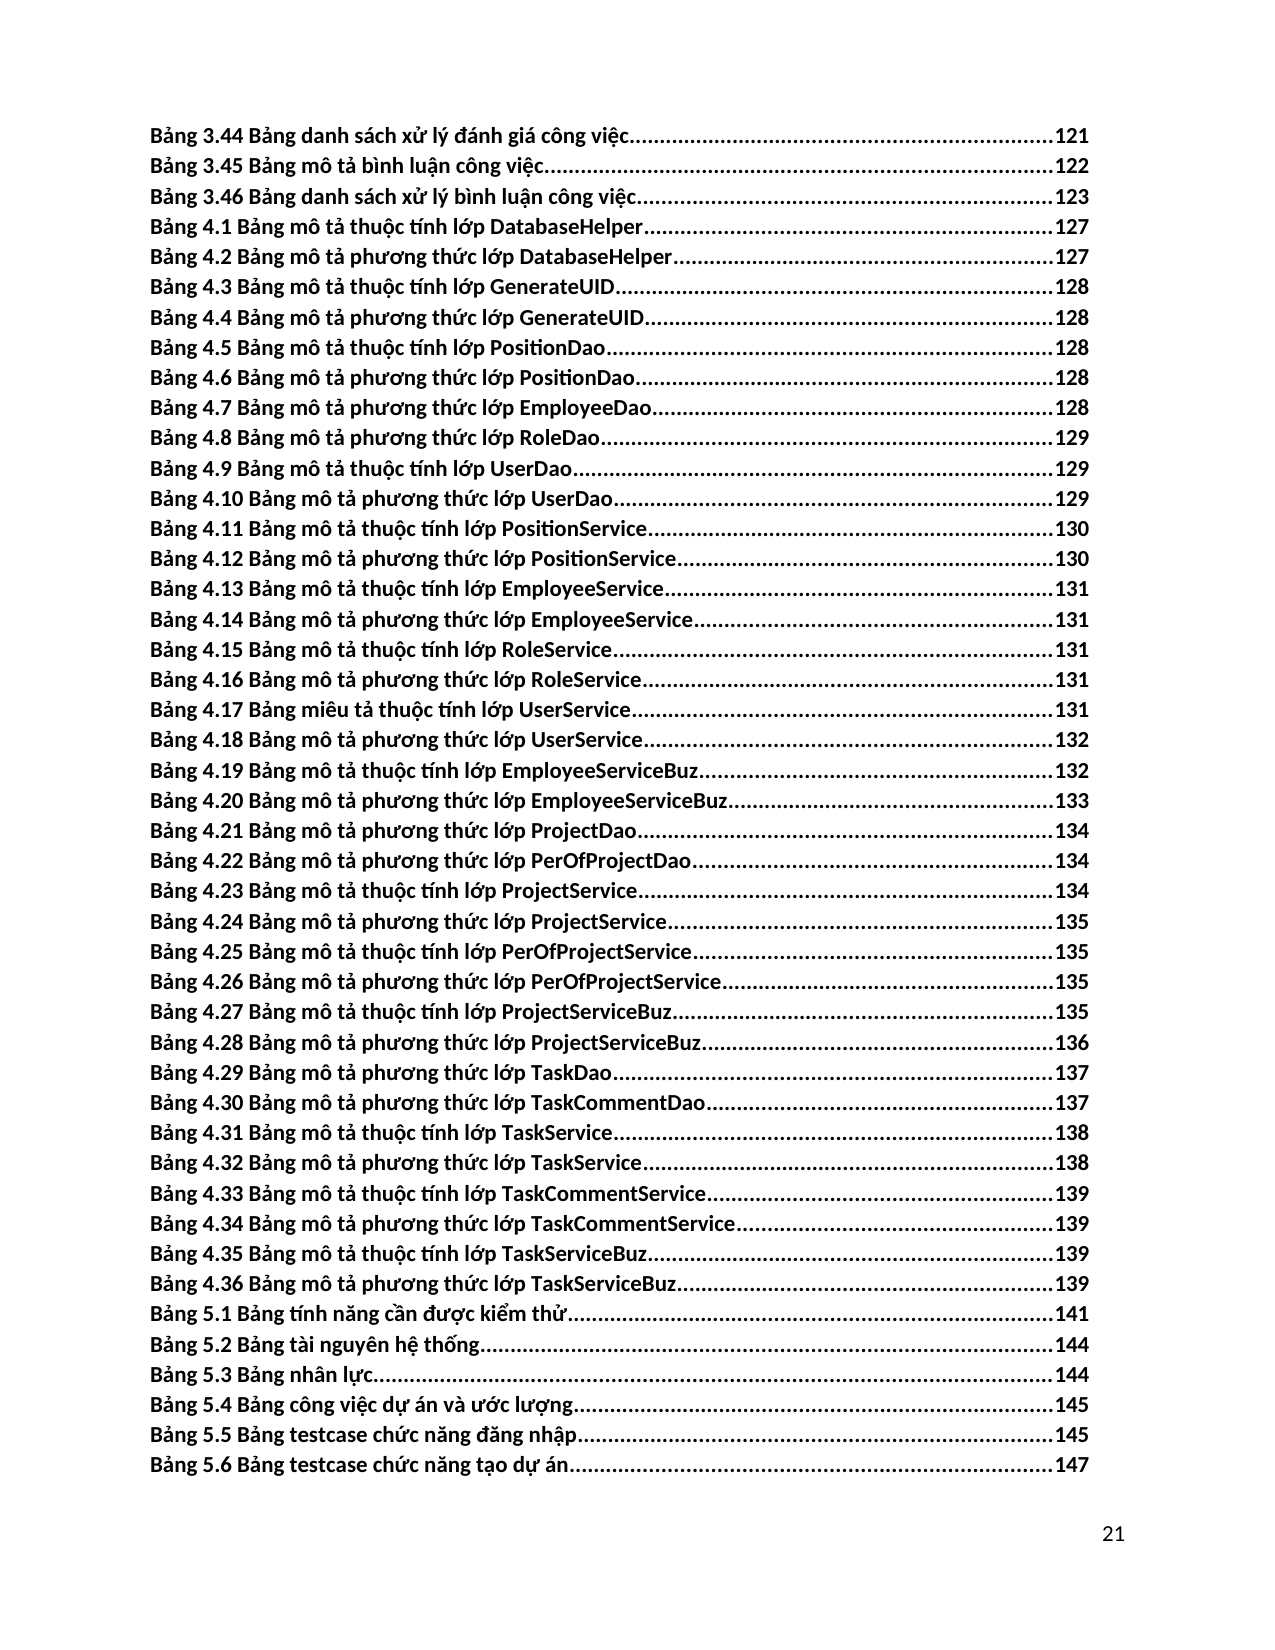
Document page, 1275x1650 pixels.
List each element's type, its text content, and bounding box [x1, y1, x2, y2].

text Bảng 4.6 Bảng mô tả phương thức lớp PositionDao 128 [150, 363, 1125, 391]
text Bảng 4.4 Bảng mô tả phương thức lớp GenerateUID 128 [150, 303, 1125, 331]
text Bảng 4.26 Bảng mô tả phương thức lớp PerOfProjectService 135 [150, 967, 1125, 995]
text Bảng 4.31 Bảng mô tả thuộc tính lớp TaskService 138 [150, 1118, 1125, 1146]
text Bảng 4.27 Bảng mô tả thuộc tính lớp ProjectServiceBuz 135 [150, 997, 1125, 1026]
text Bảng 4.7 Bảng mô tả phương thức lớp EmployeeDao 128 [150, 393, 1125, 421]
text Bảng 4.20 Bảng mô tả phương thức lớp EmployeeServiceBuz 133 [150, 786, 1125, 814]
text Bảng 4.11 Bảng mô tả thuộc tính lớp PositionService 130 [150, 514, 1125, 542]
text Bảng 4.9 Bảng mô tả thuộc tính lớp UserDao 129 [150, 454, 1125, 482]
text Bảng 4.2 Bảng mô tả phương thức lớp DatabaseHelper 127 [150, 242, 1125, 270]
text Bảng 4.13 Bảng mô tả thuộc tính lớp EmployeeService 131 [150, 574, 1125, 603]
text Bảng 4.29 Bảng mô tả phương thức lớp TaskDao 137 [150, 1058, 1125, 1086]
text Bảng 4.36 Bảng mô tả phương thức lớp TaskServiceBuz 139 [150, 1269, 1125, 1297]
text Bảng 4.14 Bảng mô tả phương thức lớp EmployeeService 131 [150, 605, 1125, 633]
text Bảng 4.3 Bảng mô tả thuộc tính lớp GenerateUID 128 [150, 272, 1125, 301]
text Bảng 4.34 Bảng mô tả phương thức lớp TaskCommentService 139 [150, 1209, 1125, 1237]
text Bảng 5.6 Bảng testcase chức năng tạo dự án 147 [150, 1451, 1125, 1479]
text Bảng 4.5 Bảng mô tả thuộc tính lớp PositionDao 128 [150, 333, 1125, 361]
text Bảng 4.8 Bảng mô tả phương thức lớp RoleDao 129 [150, 423, 1125, 452]
text Bảng 4.19 Bảng mô tả thuộc tính lớp EmployeeServiceBuz 132 [150, 756, 1125, 784]
text Bảng 3.44 Bảng danh sách xử lý đánh giá công việc 121 [150, 121, 1125, 149]
text Bảng 4.30 Bảng mô tả phương thức lớp TaskCommentDao 137 [150, 1088, 1125, 1116]
text Bảng 4.32 Bảng mô tả phương thức lớp TaskService 138 [150, 1148, 1125, 1177]
text Bảng 5.3 Bảng nhân lực 144 [150, 1360, 1125, 1388]
text Bảng 4.10 Bảng mô tả phương thức lớp UserDao 129 [150, 484, 1125, 512]
text Bảng 4.12 Bảng mô tả phương thức lớp PositionService 130 [150, 544, 1125, 572]
text Bảng 4.21 Bảng mô tả phương thức lớp ProjectDao 134 [150, 816, 1125, 844]
text Bảng 4.16 Bảng mô tả phương thức lớp RoleService 131 [150, 665, 1125, 693]
text Bảng 4.18 Bảng mô tả phương thức lớp UserService 132 [150, 726, 1125, 754]
text Bảng 4.24 Bảng mô tả phương thức lớp ProjectService 135 [150, 907, 1125, 935]
text Bảng 4.28 Bảng mô tả phương thức lớp ProjectServiceBuz 136 [150, 1028, 1125, 1056]
text Bảng 5.4 Bảng công việc dự án và ước lượng 145 [150, 1390, 1125, 1418]
text Bảng 3.45 Bảng mô tả bình luận công việc 122 [150, 152, 1125, 180]
text Bảng 4.15 Bảng mô tả thuộc tính lớp RoleService 131 [150, 635, 1125, 663]
text Bảng 4.23 Bảng mô tả thuộc tính lớp ProjectService 134 [150, 877, 1125, 905]
text Bảng 4.1 Bảng mô tả thuộc tính lớp DatabaseHelper 127 [150, 212, 1125, 240]
text Bảng 5.5 Bảng testcase chức năng đăng nhập 145 [150, 1420, 1125, 1448]
text Bảng 4.22 Bảng mô tả phương thức lớp PerOfProjectDao 134 [150, 846, 1125, 874]
text Bảng 5.2 Bảng tài nguyên hệ thống 144 [150, 1330, 1125, 1358]
text Bảng 4.25 Bảng mô tả thuộc tính lớp PerOfProjectService 135 [150, 937, 1125, 965]
text Bảng 4.33 Bảng mô tả thuộc tính lớp TaskCommentService 139 [150, 1179, 1125, 1207]
text Bảng 5.1 Bảng tính năng cần được kiểm thử 141 [150, 1299, 1125, 1328]
text Bảng 4.17 Bảng miêu tả thuộc tính lớp UserService 131 [150, 695, 1125, 723]
text Bảng 4.35 Bảng mô tả thuộc tính lớp TaskServiceBuz 139 [150, 1239, 1125, 1267]
text Bảng 3.46 Bảng danh sách xử lý bình luận công việc 123 [150, 182, 1125, 210]
